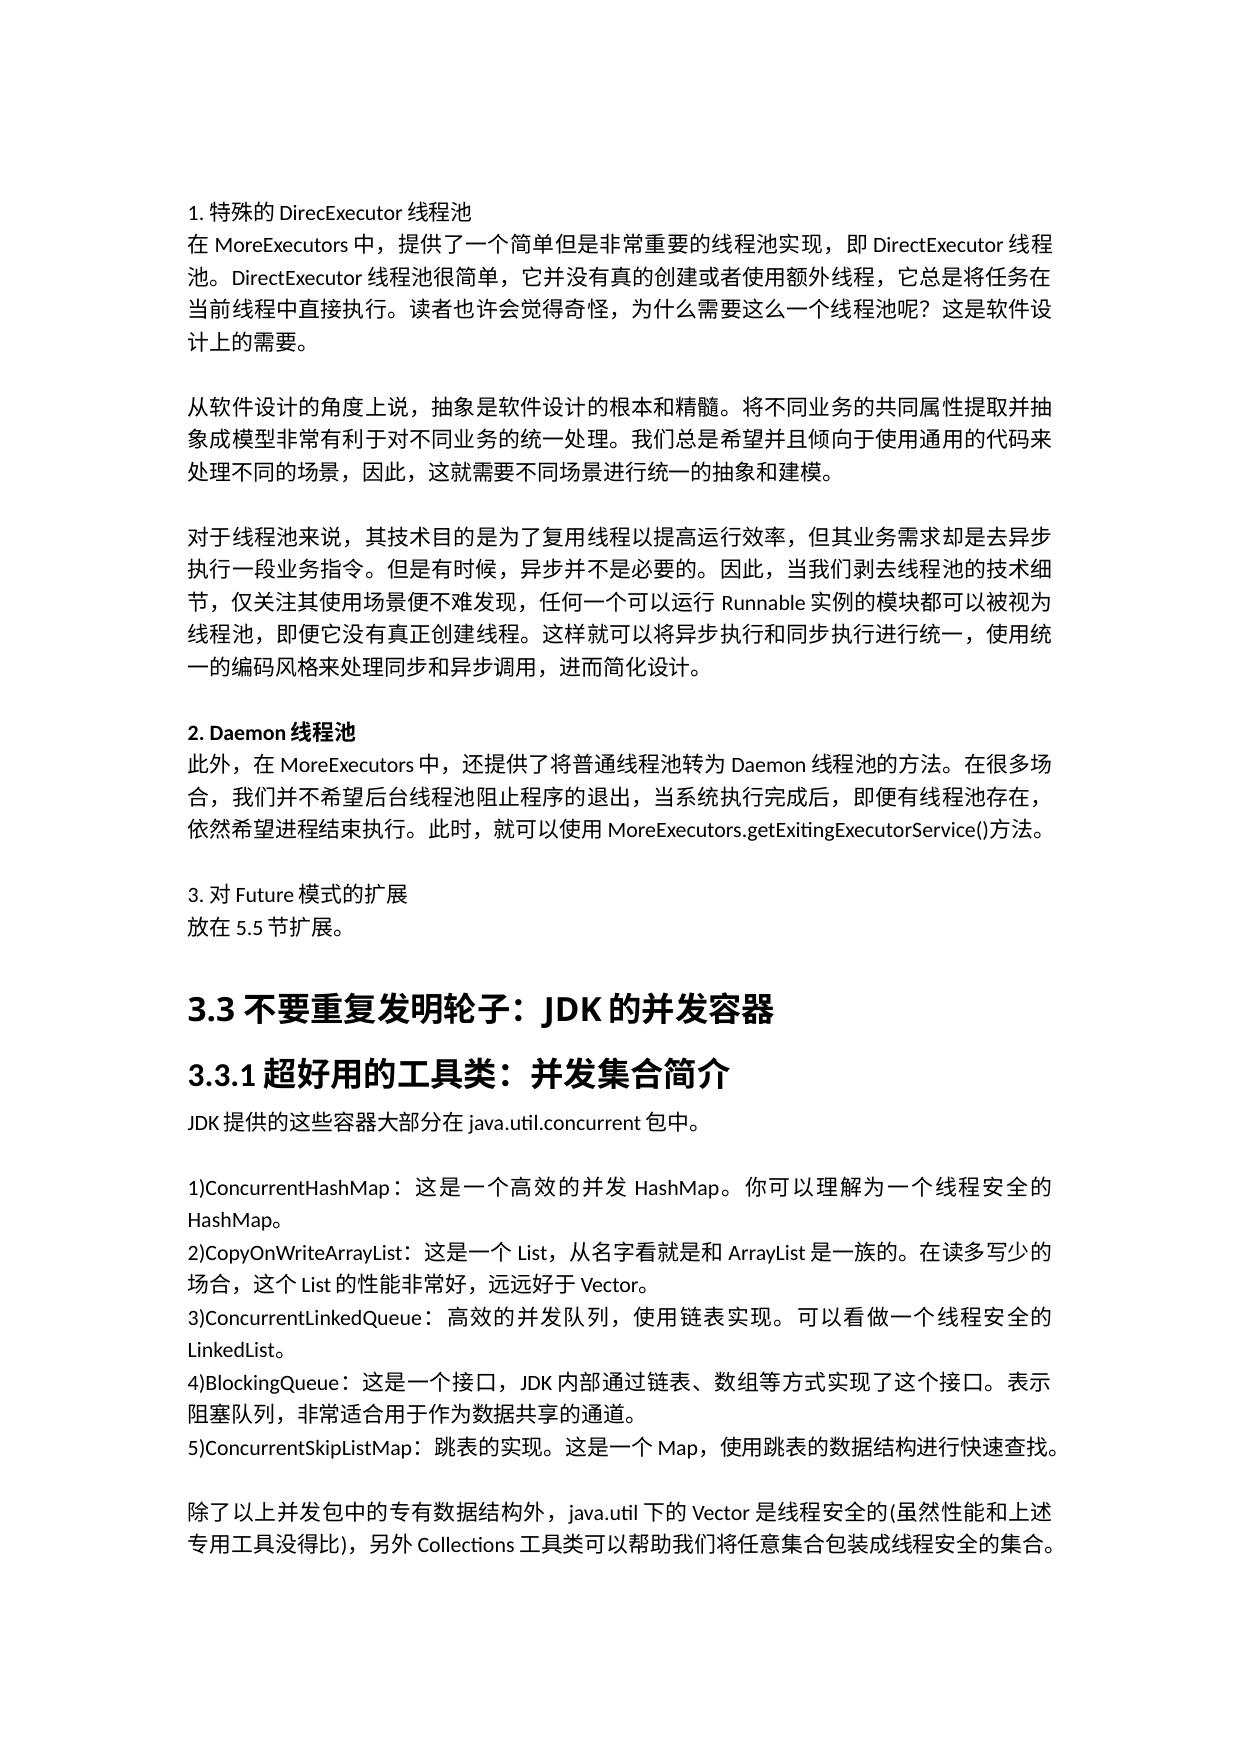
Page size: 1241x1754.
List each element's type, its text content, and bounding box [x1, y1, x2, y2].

text 2)CopyOnWriteArrayList：这是一个List，从名字看就是和ArrayList是一族的。在读多写少的场合，这个List的性能非常好，远远好于Vector。 [187, 1234, 1053, 1299]
subtitle 3.3 不要重复发明轮子：JDK的并发容器 [187, 974, 1053, 1039]
text 3. 对Future模式的扩展 [187, 877, 1053, 909]
text JDK提供的这些容器大部分在java.util.concurrent包中。 [187, 1104, 1053, 1137]
text 5)ConcurrentSkipListMap：跳表的实现。这是一个Map，使用跳表的数据结构进行快速查找。 [187, 1429, 1053, 1462]
subtitle 3.3.1 超好用的工具类：并发集合简介 [187, 1039, 1053, 1104]
text 此外，在MoreExecutors中，还提供了将普通线程池转为Daemon线程池的方法。在很多场合，我们并不希望后台线程池阻止程序的退出，当系统执行完成后，即便有线程池存在，依然希望进程结束执行。此时，就可以使用MoreExecutors.getExitingExecutorService()方法。 [187, 747, 1053, 844]
text 2. Daemon线程池 [187, 714, 1053, 747]
text 从软件设计的角度上说，抽象是软件设计的根本和精髓。将不同业务的共同属性提取并抽象成模型非常有利于对不同业务的统一处理。我们总是希望并且倾向于使用通用的代码来处理不同的场景，因此，这就需要不同场景进行统一的抽象和建模。 [187, 389, 1053, 487]
text 1)ConcurrentHashMap：这是一个高效的并发HashMap。你可以理解为一个线程安全的HashMap。 [187, 1169, 1053, 1234]
text 除了以上并发包中的专有数据结构外，java.util下的Vector是线程安全的(虽然性能和上述专用工具没得比)，另外Collections工具类可以帮助我们将任意集合包装成线程安全的集合。 [187, 1494, 1053, 1559]
text 放在5.5节扩展。 [187, 909, 1053, 942]
text 在MoreExecutors中，提供了一个简单但是非常重要的线程池实现，即DirectExecutor线程池。DirectExecutor线程池很简单，它并没有真的创建或者使用额外线程，它总是将任务在当前线程中直接执行。读者也许会觉得奇怪，为什么需要这么一个线程池呢？这是软件设计上的需要。 [187, 227, 1053, 357]
text 对于线程池来说，其技术目的是为了复用线程以提高运行效率，但其业务需求却是去异步执行一段业务指令。但是有时候，异步并不是必要的。因此，当我们剥去线程池的技术细节，仅关注其使用场景便不难发现，任何一个可以运行Runnable实例的模块都可以被视为线程池，即便它没有真正创建线程。这样就可以将异步执行和同步执行进行统一，使用统一的编码风格来处理同步和异步调用，进而简化设计。 [187, 519, 1053, 682]
text 4)BlockingQueue：这是一个接口，JDK内部通过链表、数组等方式实现了这个接口。表示阻塞队列，非常适合用于作为数据共享的通道。 [187, 1364, 1053, 1429]
text 3)ConcurrentLinkedQueue：高效的并发队列，使用链表实现。可以看做一个线程安全的LinkedList。 [187, 1299, 1053, 1364]
text 1. 特殊的DirecExecutor线程池 [187, 194, 1053, 227]
